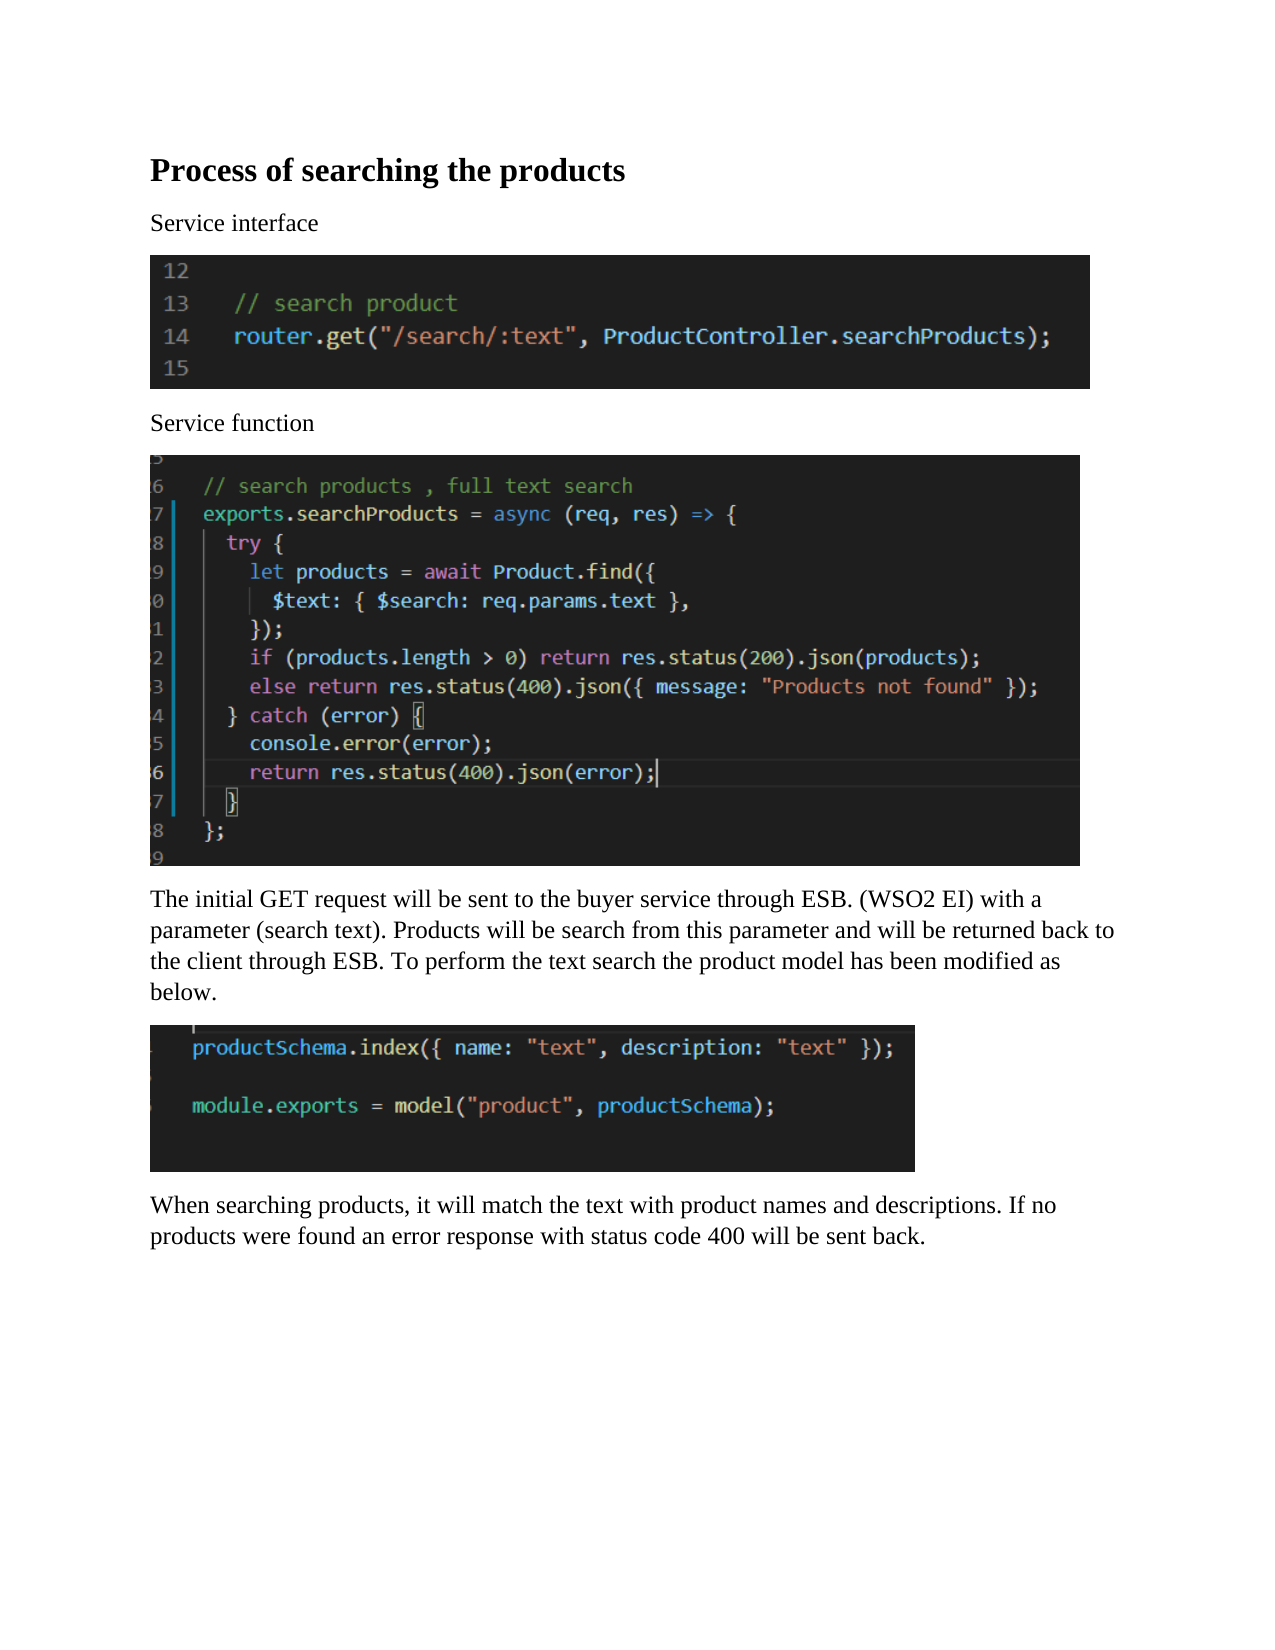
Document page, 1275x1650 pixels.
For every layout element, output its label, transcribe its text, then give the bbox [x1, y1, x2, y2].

text The initial GET request will be sent to the buyer service through ESB. (WSO2 EI) with a parameter (search text). Products will be search from this parameter and will be returned back to the client through ESB. To perform the text search the product model has been modified as below. [150, 884, 1125, 1006]
picture [150, 1025, 915, 1172]
picture [150, 255, 1090, 389]
picture [150, 455, 1080, 866]
text Service interface [150, 208, 1125, 237]
text Service function [150, 408, 1125, 437]
text When searching products, it will match the text with product names and descriptions. If no products were found an error response with status code 400 will be sent back. [150, 1190, 1125, 1250]
text Process of searching the products [150, 150, 1125, 188]
